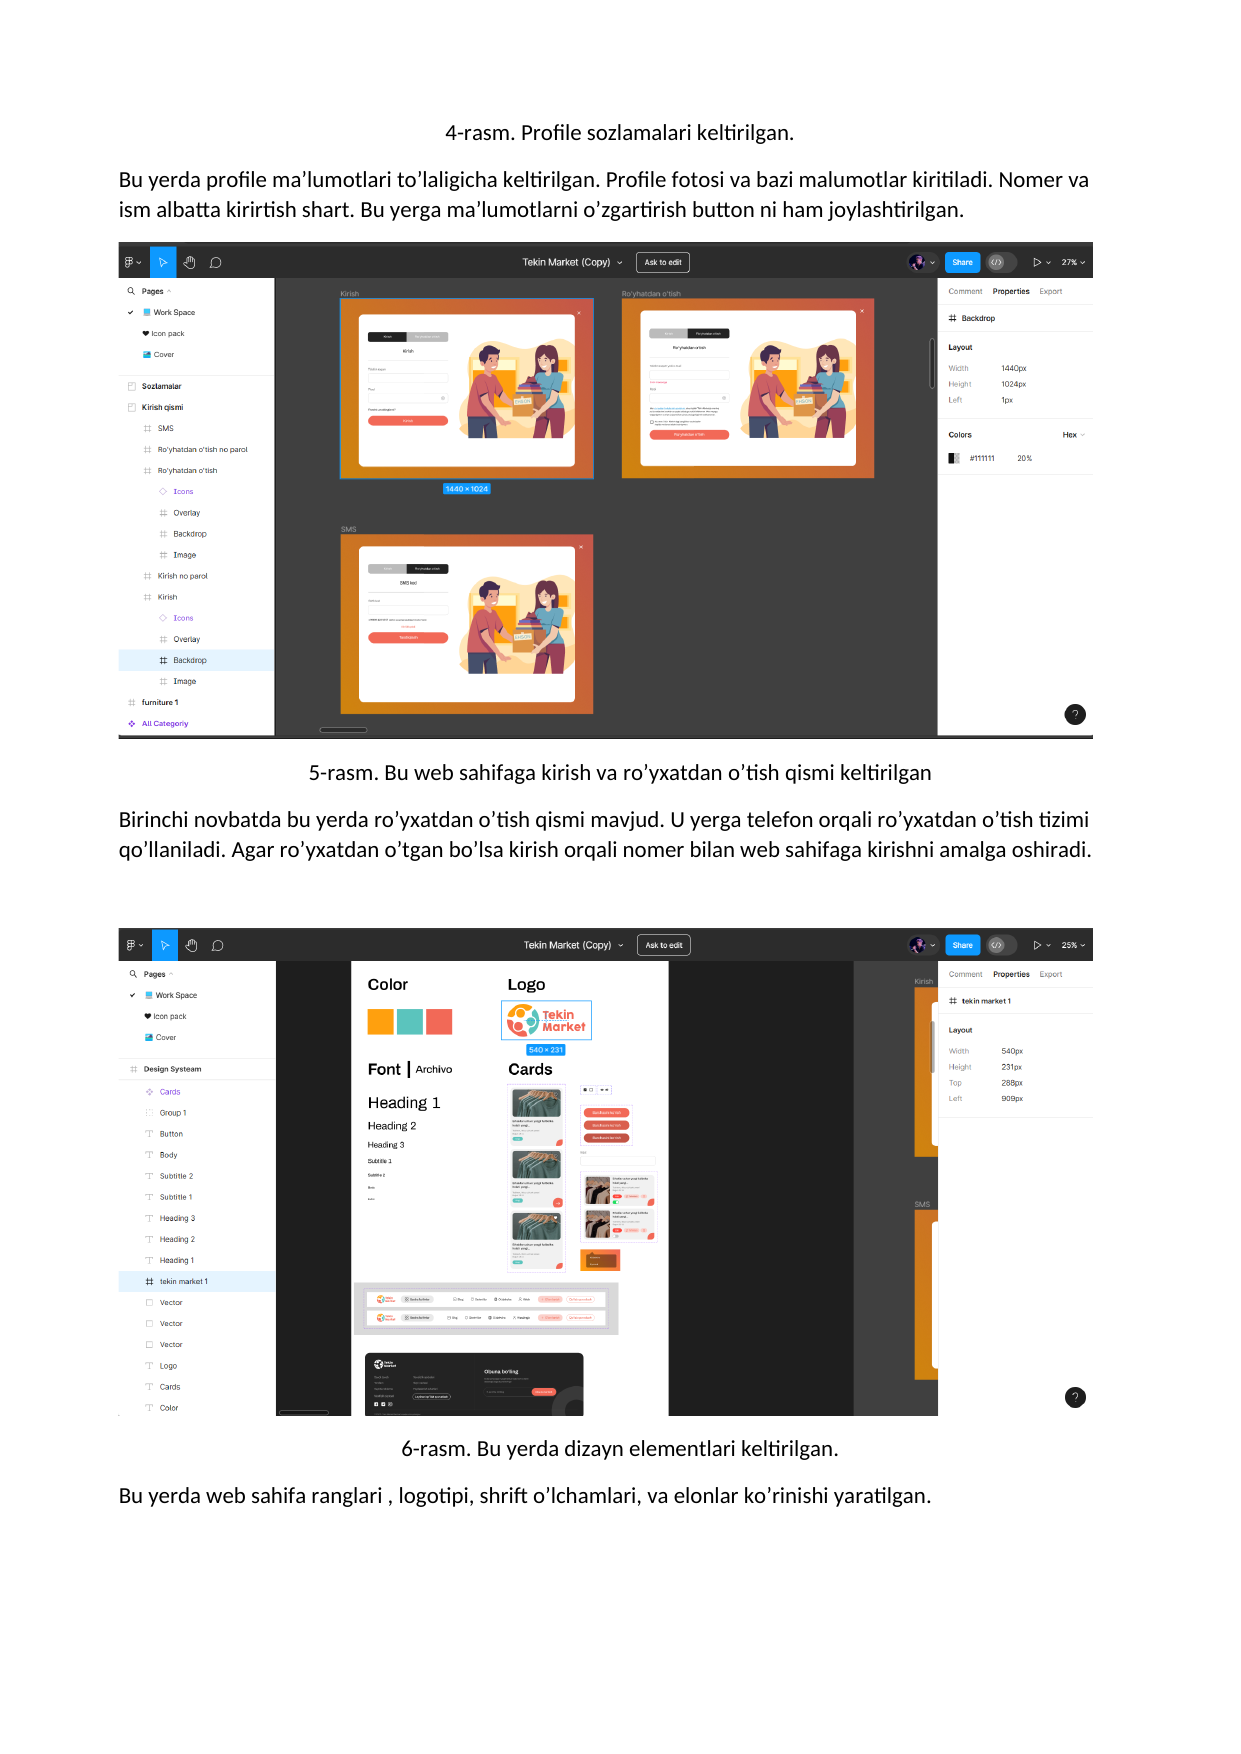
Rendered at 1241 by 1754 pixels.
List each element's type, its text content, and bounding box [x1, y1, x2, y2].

text Bu yerda web sahifa ranglari , logotipi, shrift o’lchamlari, va elonlar ko’rinishi yaratilgan. [118, 1481, 1122, 1509]
text 5-rasm. Bu web sahifaga kirish va ro’yxatdan o’tish qismi keltirilgan [118, 758, 1122, 786]
text Birinchi novbatda bu yerda ro’yxatdan o’tish qismi mavjud. U yerga telefon orqali ro’yxatdan o’tish tizimi qo’llaniladi. Agar ro’yxatdan o’tgan bo’lsa kirish orqali nomer bilan web sahifaga kirishni amalga oshiradi. [118, 805, 1122, 863]
text 6-rasm. Bu yerda dizayn elementlari keltirilgan. [118, 1434, 1122, 1462]
text 4-rasm. Profile sozlamalari keltirilgan. [118, 118, 1122, 147]
picture [118, 242, 1093, 739]
text Bu yerda profile ma’lumotlari to’laligicha keltirilgan. Profile fotosi va bazi malumotlar kiritiladi. Nomer va ism albatta kirirtish shart. Bu yerga ma’lumotlarni o’zgartirish button ni ham joylashtirilgan. [118, 165, 1122, 224]
picture [118, 928, 1093, 1416]
